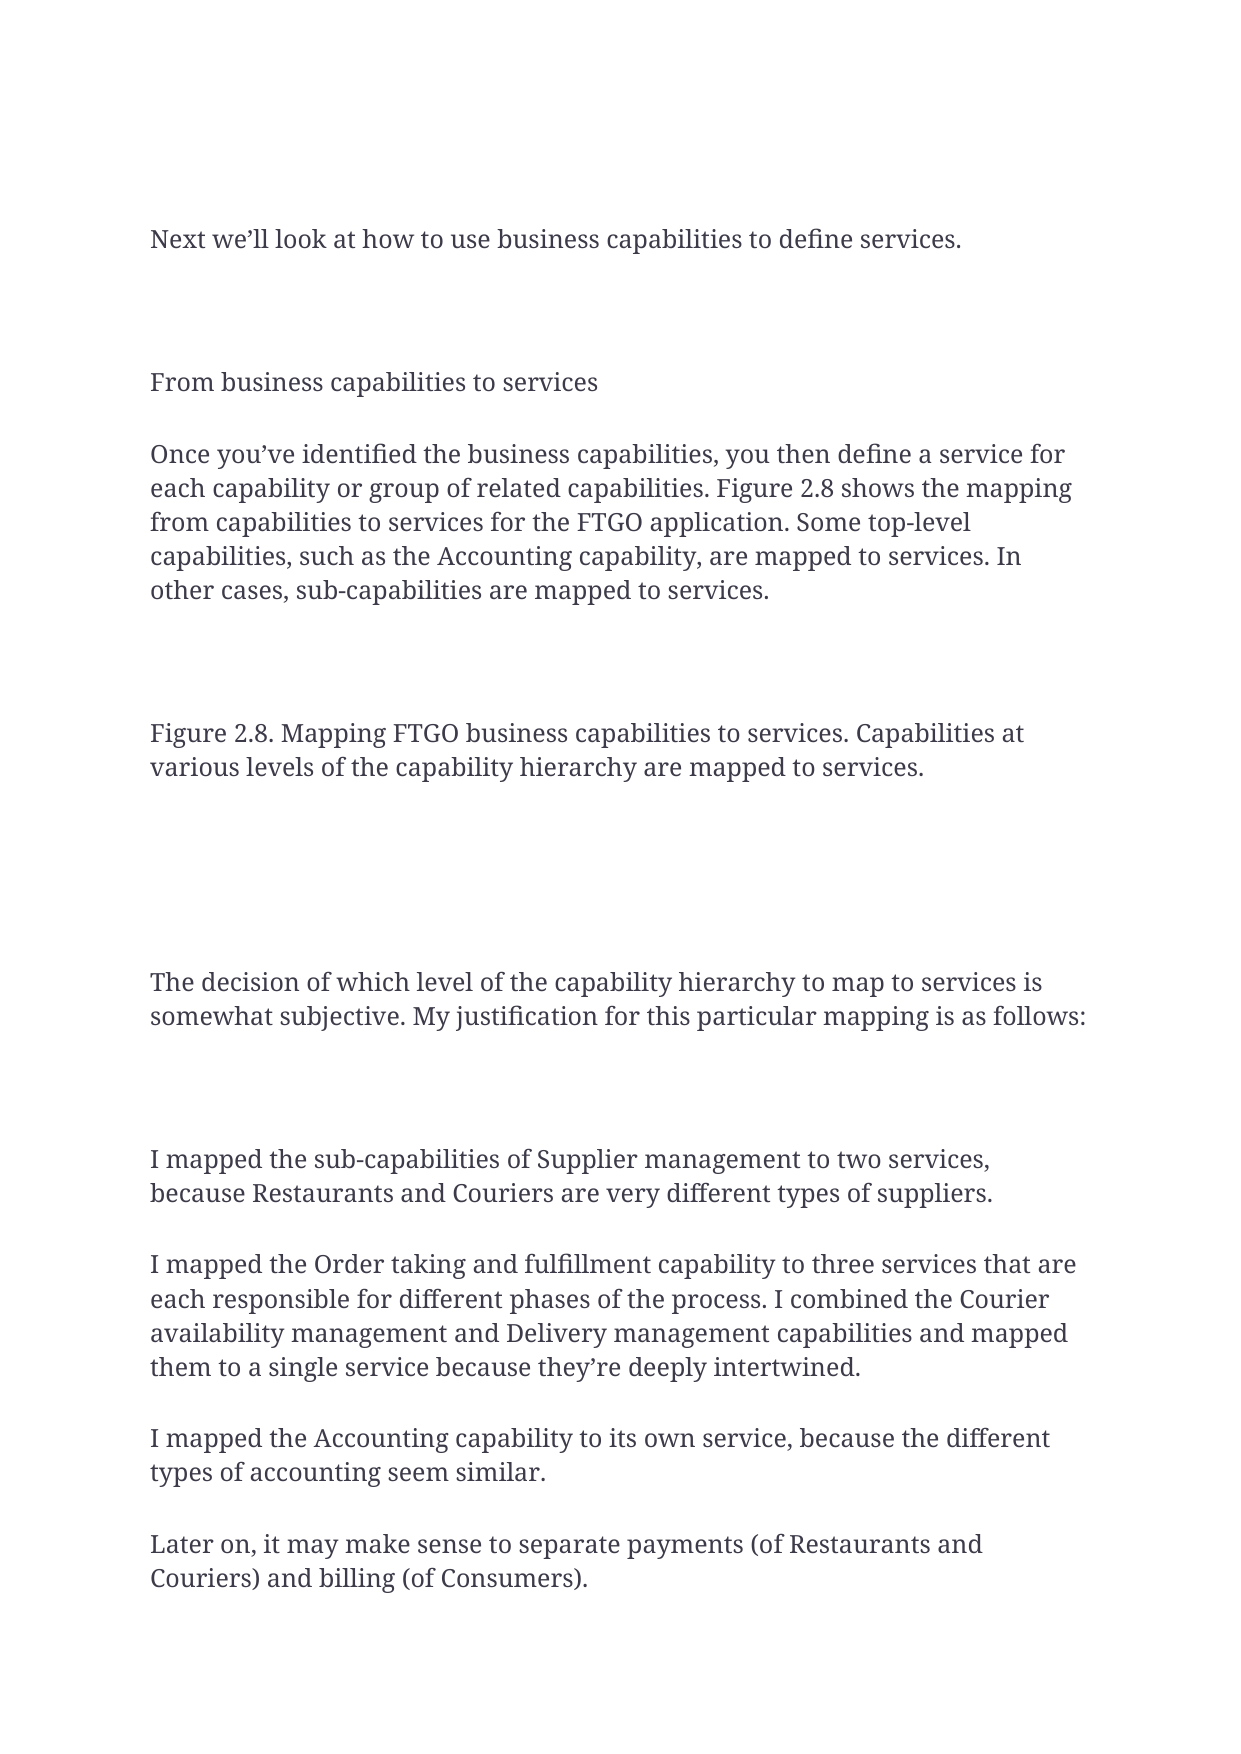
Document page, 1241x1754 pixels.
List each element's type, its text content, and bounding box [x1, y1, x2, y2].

text The decision of which level of the capability hierarchy to map to services is somewhat subjective. My justification for this particular mapping is as follows: [150, 964, 1090, 1032]
text I mapped the Accounting capability to its own service, because the different types of accounting seem similar. [150, 1421, 1090, 1489]
text From business capabilities to services [150, 365, 1090, 399]
text I mapped the Order taking and fulfillment capability to three services that are each responsible for different phases of the process. I combined the Courier availability management and Delivery management capabilities and mapped them to a single service because they’re deeply intertwined. [150, 1247, 1090, 1383]
text Later on, it may make sense to separate payments (of Restaurants and Couriers) and billing (of Consumers). [150, 1527, 1090, 1595]
text Next we’ll look at how to use business capabilities to define services. [150, 222, 1090, 256]
text Once you’ve identified the business capabilities, you then define a service for each capability or group of related capabilities. Figure 2.8 shows the mapping from capabilities to services for the FTGO application. Some top-level capabilities, such as the Accounting capability, are mapped to services. In other cases, sub-capabilities are mapped to services. [150, 436, 1090, 607]
text Figure 2.8. Mapping FTGO business capabilities to services. Capabilities at various levels of the capability hierarchy are mapped to services. [150, 716, 1090, 784]
text I mapped the sub-capabilities of Supplier management to two services, because Restaurants and Couriers are very different types of suppliers. [150, 1142, 1090, 1210]
